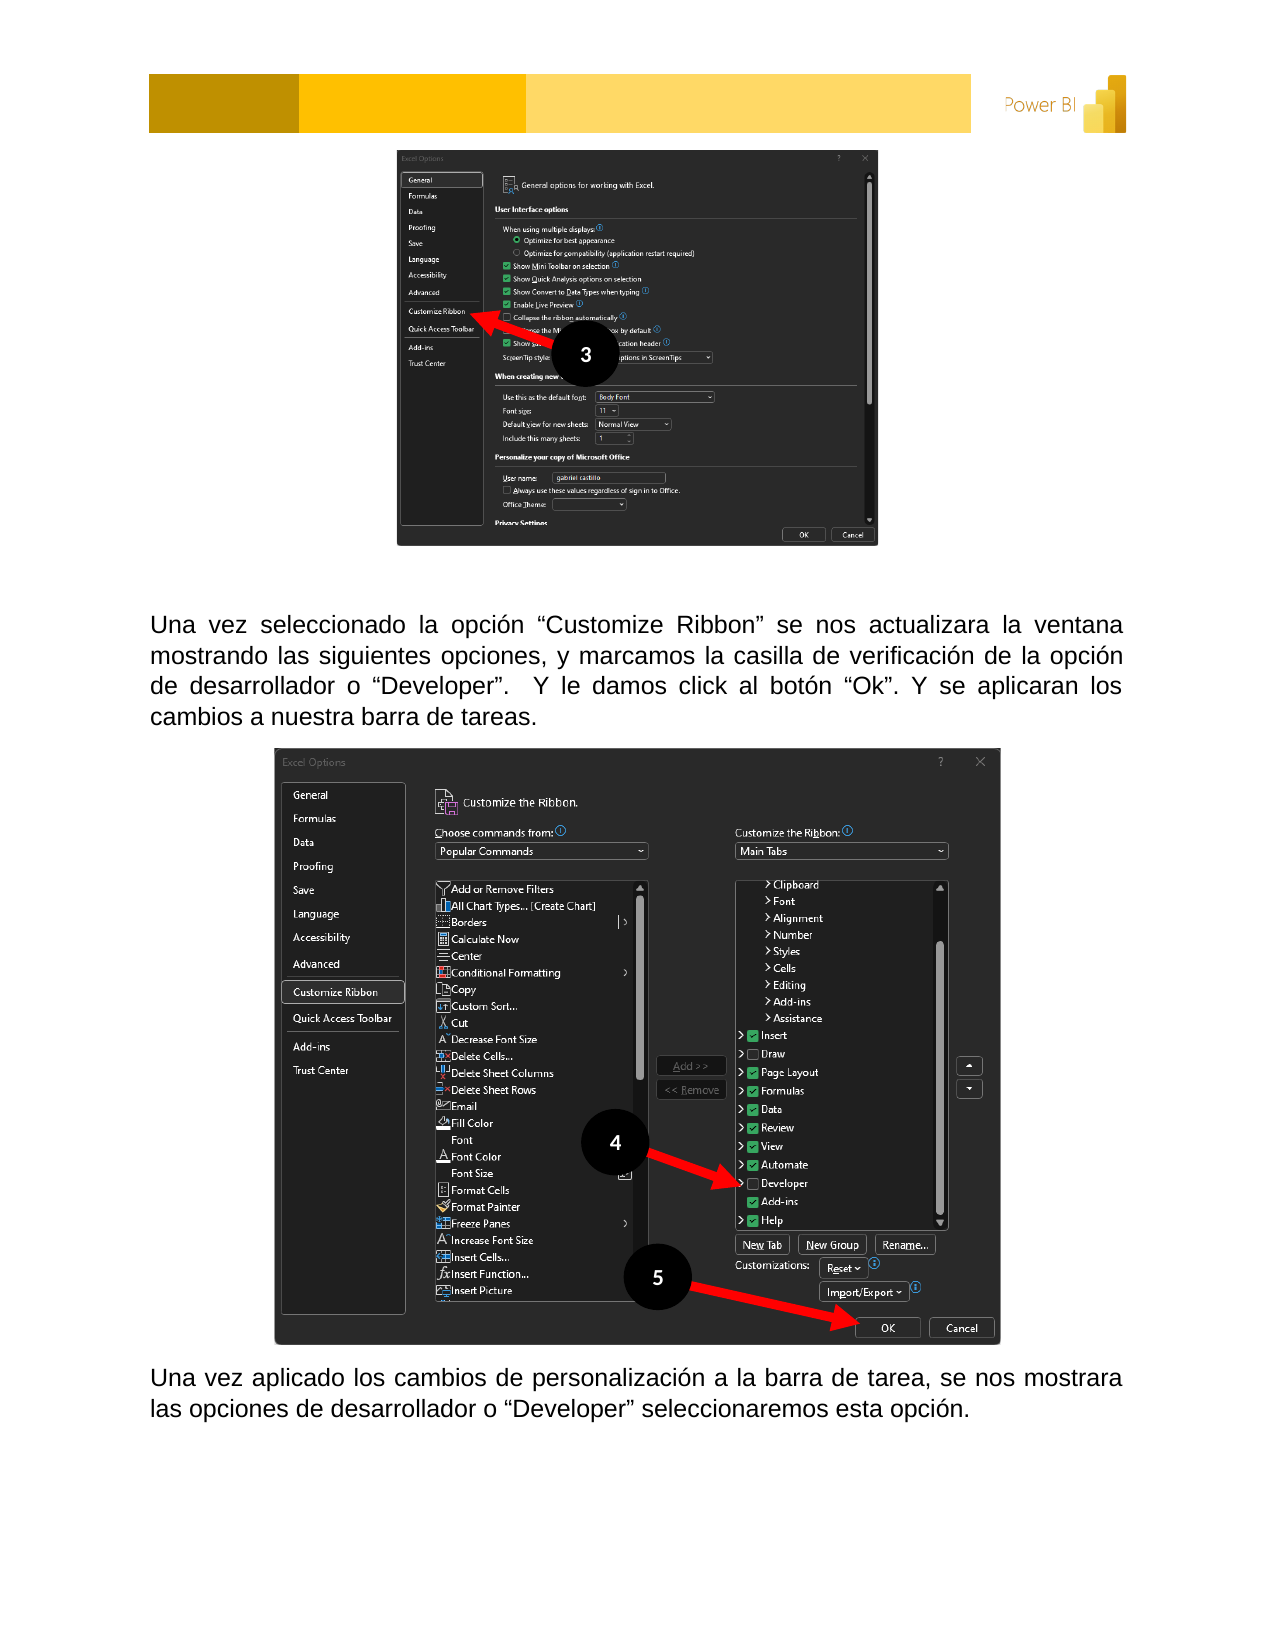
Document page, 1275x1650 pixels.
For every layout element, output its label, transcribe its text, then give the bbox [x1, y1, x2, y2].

text Una vez seleccionado la opción “Customize Ribbon” se nos actualizara la ventana mostrando las siguientes opciones, y marcamos la casilla de verificación de la opción de desarrollador o “Developer”. Y le damos click al botón “Ok”. Y se aplicaran los cambios a nuestra barra de tareas. [150, 611, 1125, 731]
picture [274, 748, 1001, 1345]
picture [396, 150, 879, 546]
text Una vez aplicado los cambios de personalización a la barra de tarea, se nos mostrara las opciones de desarrollador o “Developer” seleccionaremos esta opción. [150, 1363, 1125, 1422]
picture [1005, 75, 1127, 133]
